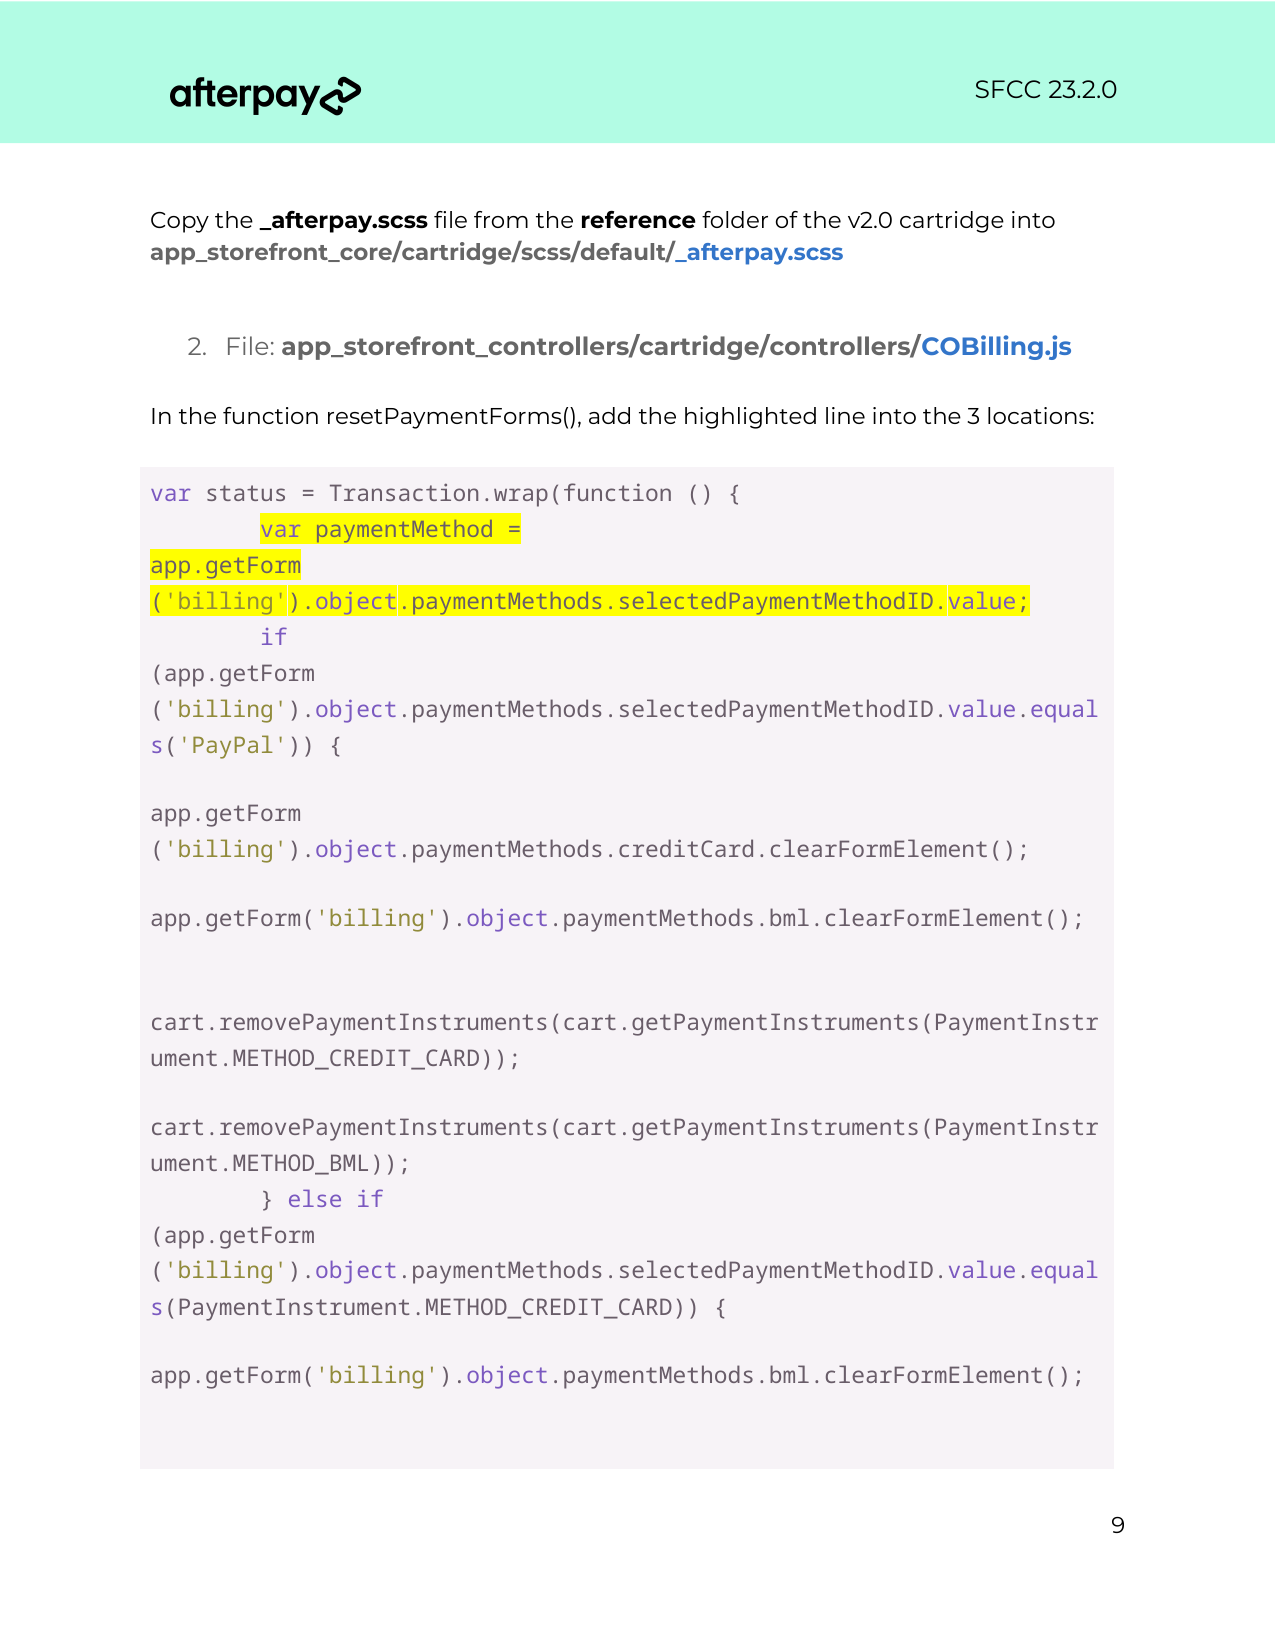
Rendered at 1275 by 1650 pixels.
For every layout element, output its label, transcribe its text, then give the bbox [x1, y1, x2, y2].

text In the function resetPaymentForms(), add the highlighted line into the 3 locations: [150, 403, 1125, 431]
subtitle File: app_storefront_controllers/cartridge/controllers/COBilling.js [187, 332, 1125, 362]
text Copy the _afterpay.scss file from the reference folder of the v2.0 cartridge into app_storefront_core/cartridge/scss/default/_afterpay.scss [150, 206, 1125, 266]
picture [134, 48, 397, 144]
